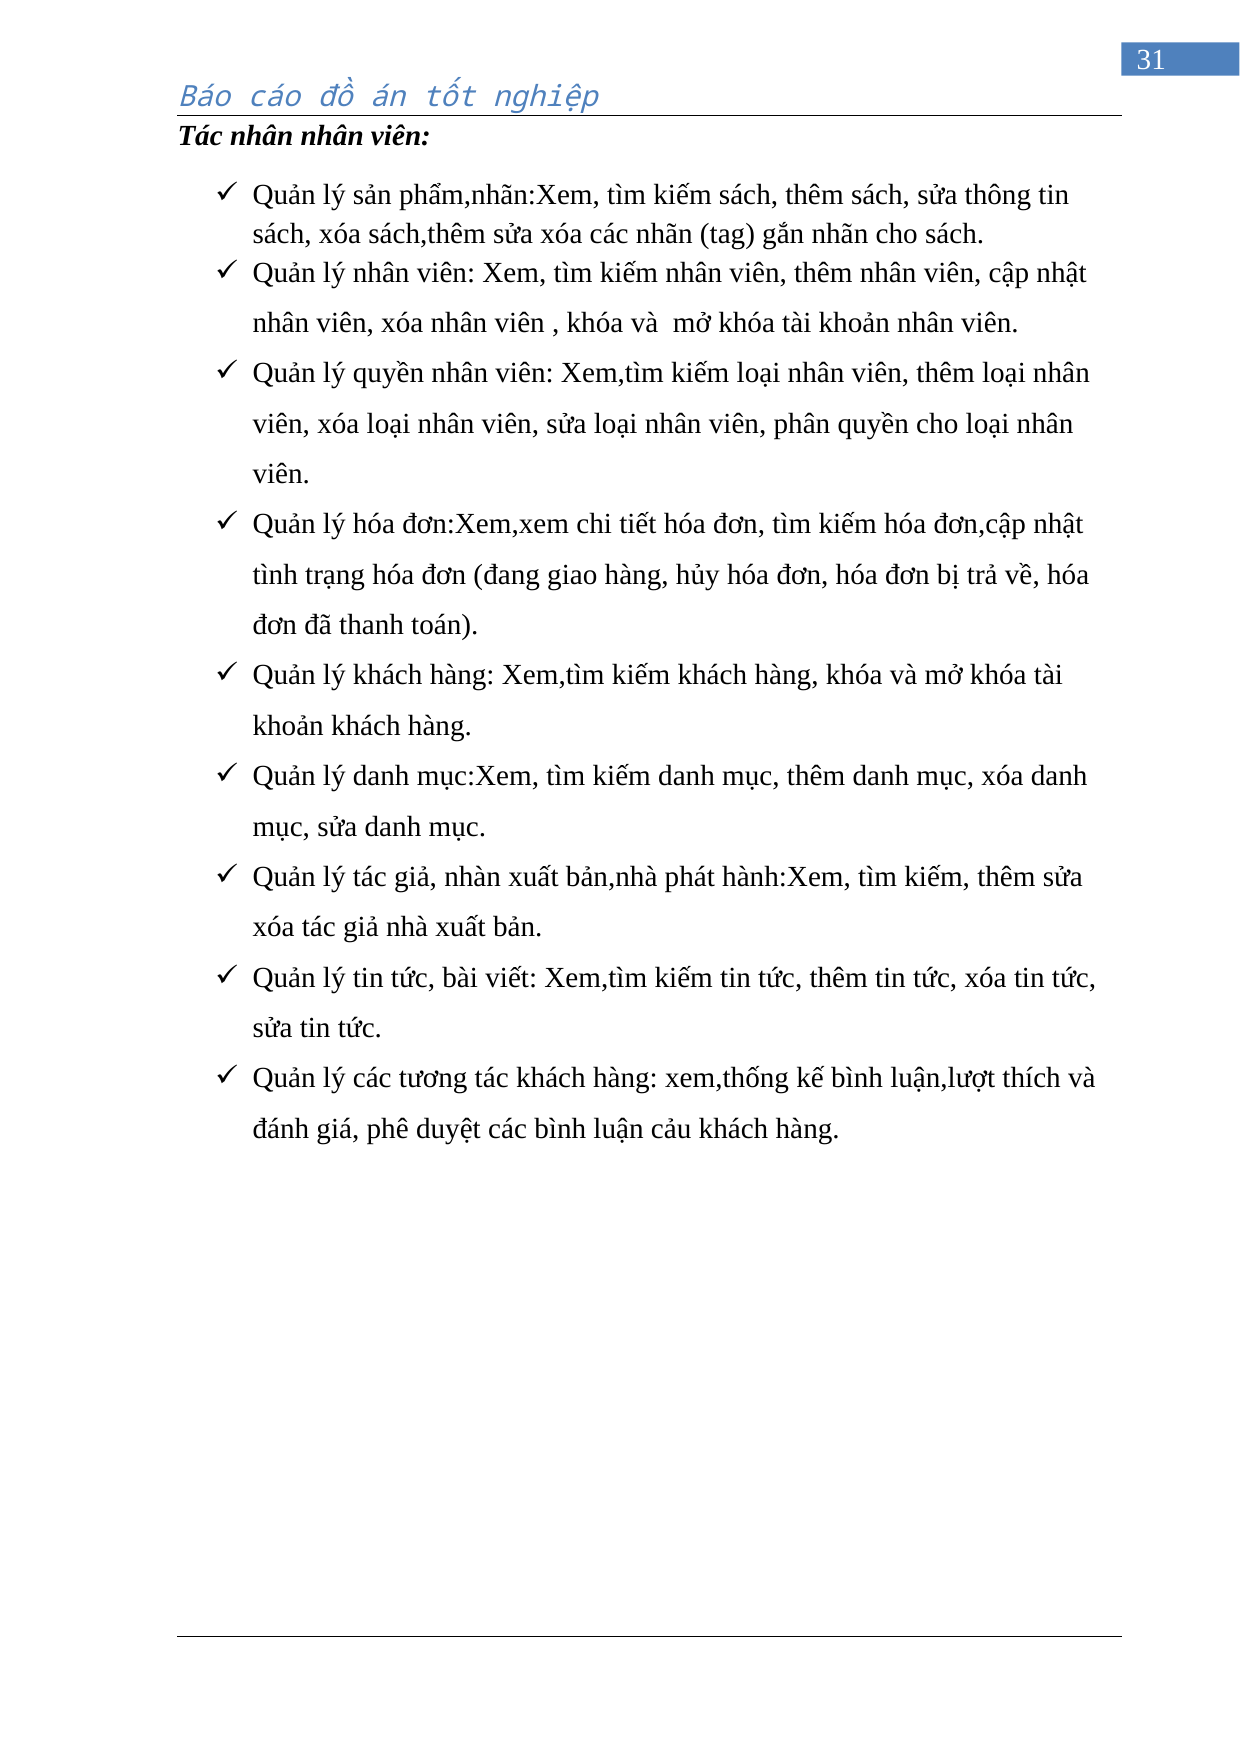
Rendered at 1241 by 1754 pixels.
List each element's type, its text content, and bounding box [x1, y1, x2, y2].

list Quản lý quyền nhân viên: Xem,tìm kiếm loại nhân viên, thêm loại nhân viên, xóa loại nhân viên, sửa loại nhân viên, phân quyền cho loại nhân viên. [215, 355, 1122, 490]
list Quản lý tác giả, nhàn xuất bản,nhà phát hành:Xem, tìm kiếm, thêm sửa xóa tác giả nhà xuất bản. [215, 859, 1122, 943]
list Quản lý khách hàng: Xem,tìm kiếm khách hàng, khóa và mở khóa tài khoản khách hàng. [215, 657, 1122, 741]
list Quản lý danh mục:Xem, tìm kiếm danh mục, thêm danh mục, xóa danh mục, sửa danh mục. [215, 758, 1122, 842]
list Quản lý tin tức, bài viết: Xem,tìm kiếm tin tức, thêm tin tức, xóa tin tức, sửa tin tức. [215, 960, 1122, 1044]
list Quản lý hóa đơn:Xem,xem chi tiết hóa đơn, tìm kiếm hóa đơn,cập nhật tình trạng hóa đơn (đang giao hàng, hủy hóa đơn, hóa đơn bị trả về, hóa đơn đã thanh toán). [215, 506, 1122, 641]
list Quản lý các tương tác khách hàng: xem,thống kế bình luận,lượt thích và đánh giá, phê duyệt các bình luận cảu khách hàng. [215, 1060, 1122, 1144]
list Quản lý sản phẩm,nhãn:Xem, tìm kiếm sách, thêm sách, sửa thông tin sách, xóa sách,thêm sửa xóa các nhãn (tag) gắn nhãn cho sách. [215, 177, 1122, 250]
text Tác nhân nhân viên: [177, 118, 1122, 152]
list Quản lý nhân viên: Xem, tìm kiếm nhân viên, thêm nhân viên, cập nhật nhân viên, xóa nhân viên , khóa và mở khóa tài khoản nhân viên. [215, 255, 1122, 339]
